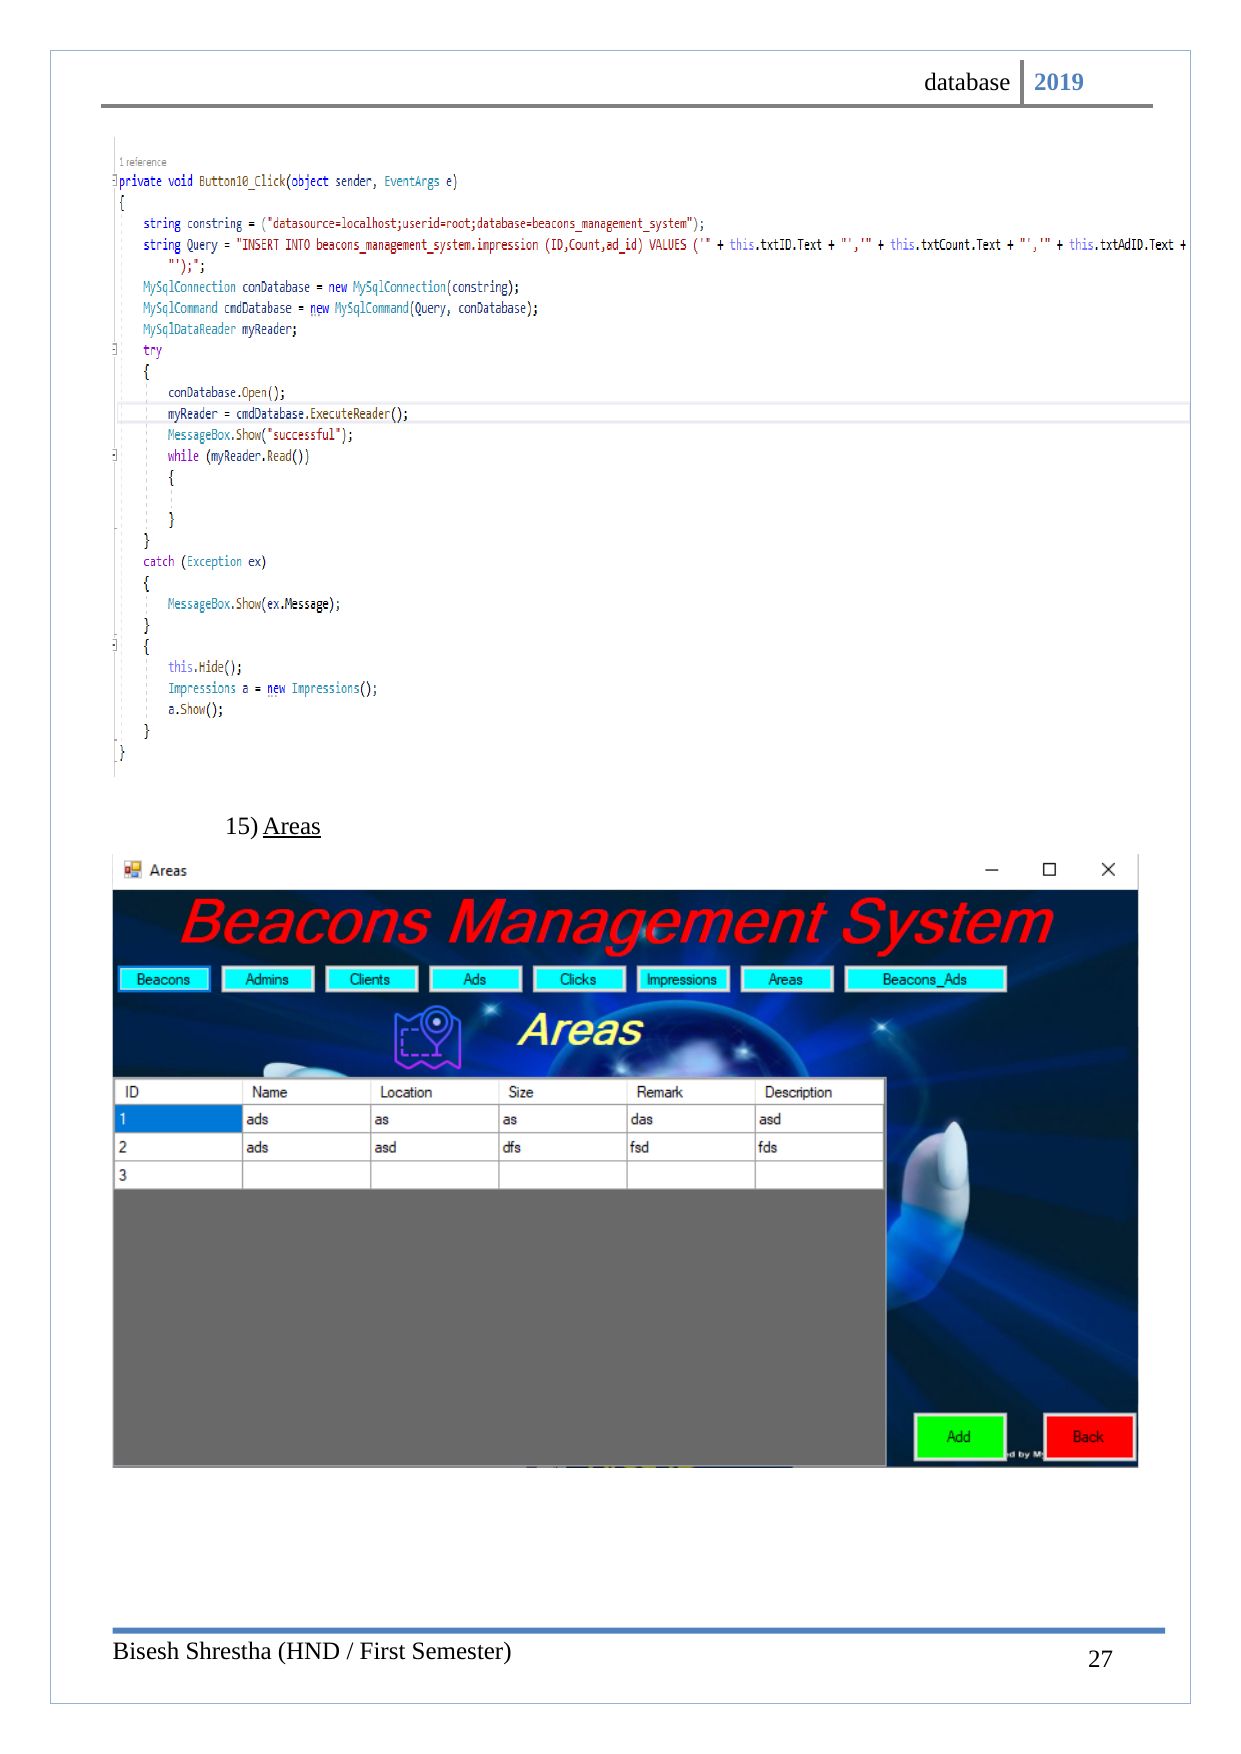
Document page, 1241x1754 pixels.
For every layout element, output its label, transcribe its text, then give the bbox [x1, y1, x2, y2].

subtitle Areas [225, 811, 1165, 840]
picture [112, 137, 1190, 777]
picture [112, 854, 1139, 1468]
